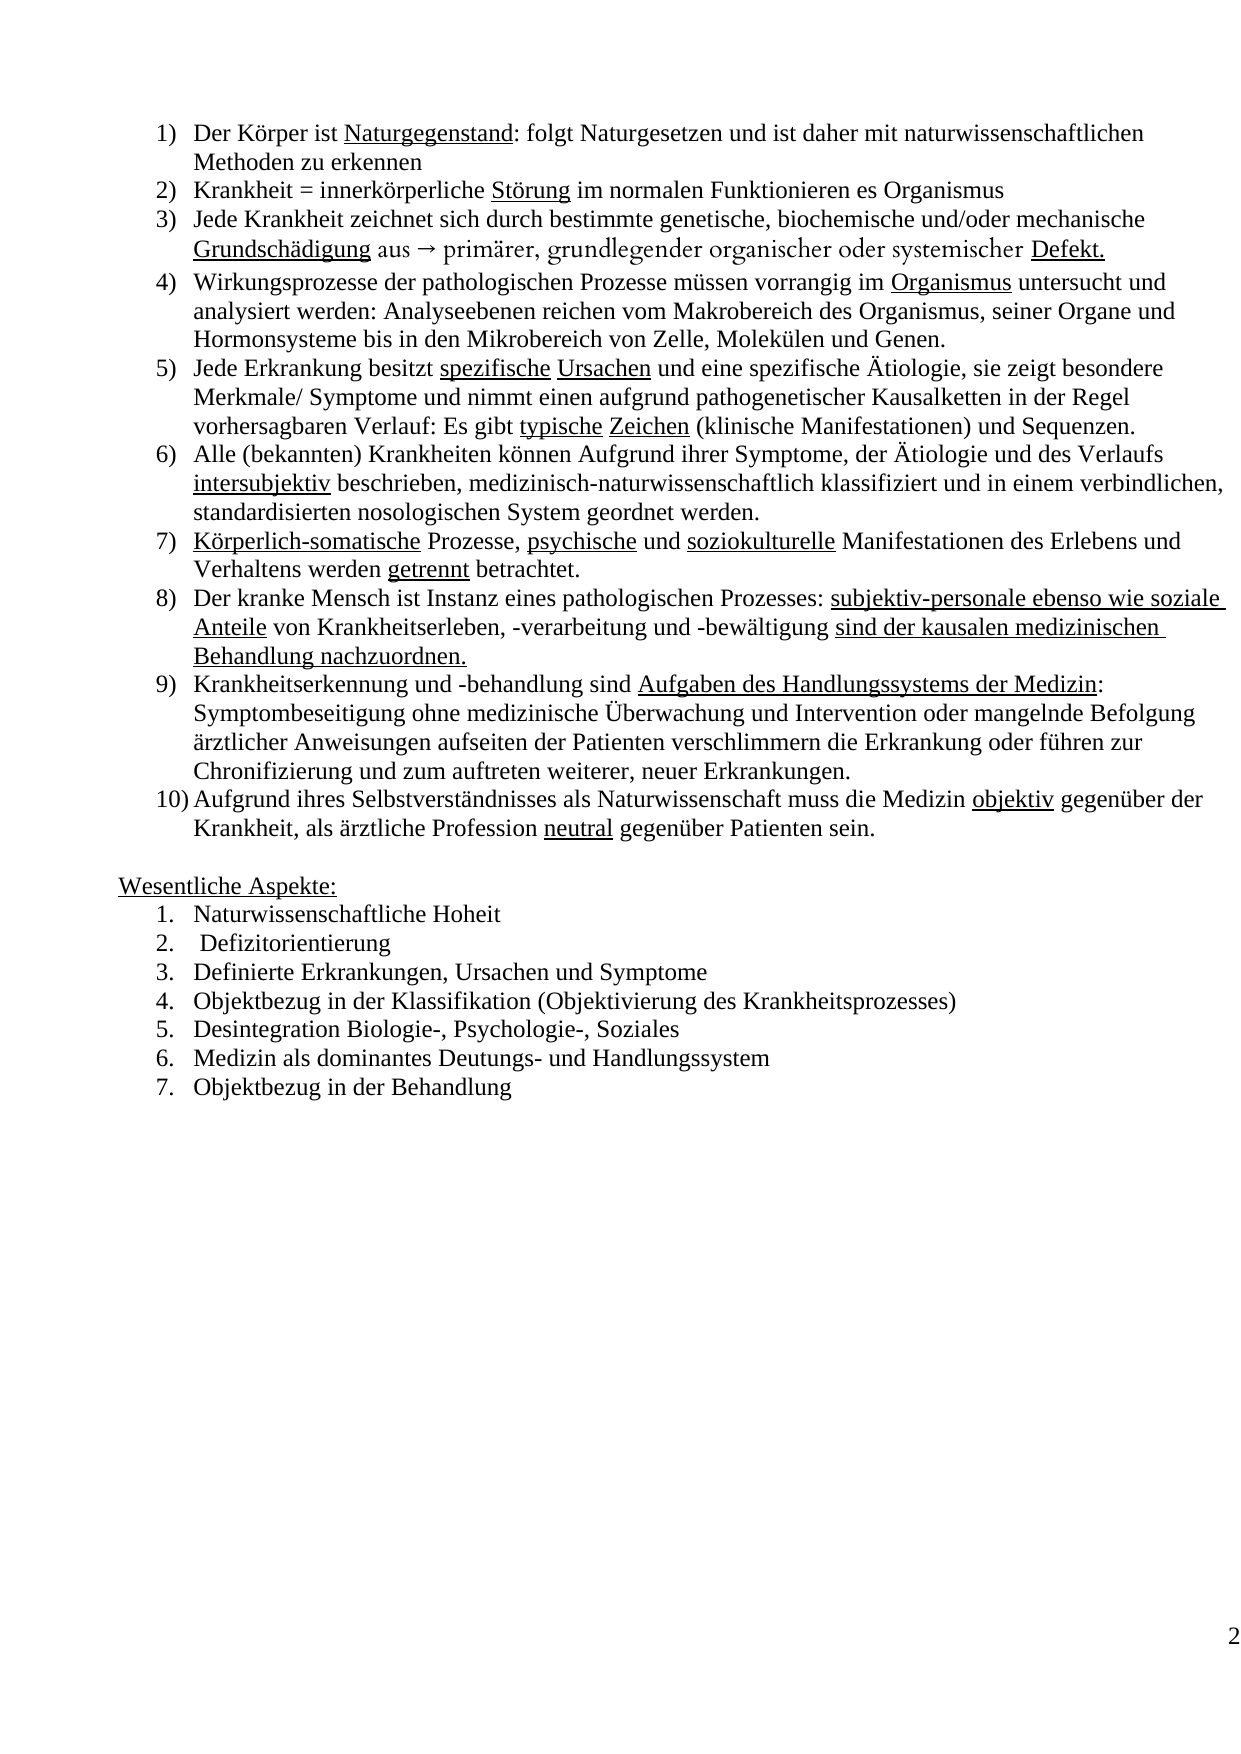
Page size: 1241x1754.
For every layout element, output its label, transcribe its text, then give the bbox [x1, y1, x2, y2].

list Definierte Erkrankungen, Ursachen und Symptome [156, 957, 1240, 986]
list Krankheitserkennung und -behandlung sind Aufgaben des Handlungssystems der Medizin: Symptombeseitigung ohne medizinische Überwachung und Intervention oder mangelnde Befolgung ärztlicher Anweisungen aufseiten der Patienten verschlimmern die Erkrankung oder führen zur Chronifizierung und zum auftreten weiterer, neuer Erkrankungen. [156, 669, 1240, 784]
list Wirkungsprozesse der pathologischen Prozesse müssen vorrangig im Organismus untersucht und analysiert werden: Analyseebenen reichen vom Makrobereich des Organismus, seiner Organe und Hormonsysteme bis in den Mikrobereich von Zelle, Molekülen und Genen. [156, 267, 1240, 353]
list Alle (bekannten) Krankheiten können Aufgrund ihrer Symptome, der Ätiologie und des Verlaufs intersubjektiv beschrieben, medizinisch-naturwissenschaftlich klassifiziert und in einem verbindlichen, standardisierten nosologischen System geordnet werden. [156, 439, 1240, 526]
list Aufgrund ihres Selbstverständnisses als Naturwissenschaft muss die Medizin objektiv gegenüber der Krankheit, als ärztliche Profession neutral gegenüber Patienten sein. [156, 784, 1240, 842]
list Der Körper ist Naturgegenstand: folgt Naturgesetzen und ist daher mit naturwissenschaftlichen Methoden zu erkennen [156, 118, 1240, 176]
list Medizin als dominantes Deutungs- und Handlungssystem [156, 1043, 1240, 1072]
list Naturwissenschaftliche Hoheit [156, 899, 1240, 928]
list Krankheit = innerkörperliche Störung im normalen Funktionieren es Organismus [156, 176, 1240, 204]
list Objektbezug in der Behandlung [156, 1072, 1240, 1101]
list Der kranke Mensch ist Instanz eines pathologischen Prozesses: subjektiv-personale ebenso wie soziale Anteile von Krankheitserleben, -verarbeitung und -bewältigung sind der kausalen medizinischen Behandlung nachzuordnen. [156, 583, 1240, 669]
list Desintegration Biologie-, Psychologie-, Soziales [156, 1014, 1240, 1043]
list Jede Erkrankung besitzt spezifische Ursachen und eine spezifische Ätiologie, sie zeigt besondere Merkmale/ Symptome und nimmt einen aufgrund pathogenetischer Kausalketten in der Regel vorhersagbaren Verlauf: Es gibt typische Zeichen (klinische Manifestationen) und Sequenzen. [156, 353, 1240, 439]
list Jede Krankheit zeichnet sich durch bestimmte genetische, biochemische und/oder mechanische GrundschädigungDefekt. [156, 204, 1240, 267]
list Defizitorientierung [156, 928, 1240, 957]
list Objektbezug in der Klassifikation (Objektivierung des Krankheitsprozesses) [156, 986, 1240, 1014]
list Körperlich-somatische Prozesse, psychische und soziokulturelle Manifestationen des Erlebens und Verhaltens werden getrennt betrachtet. [156, 526, 1240, 583]
text Wesentliche Aspekte: [118, 871, 1240, 899]
